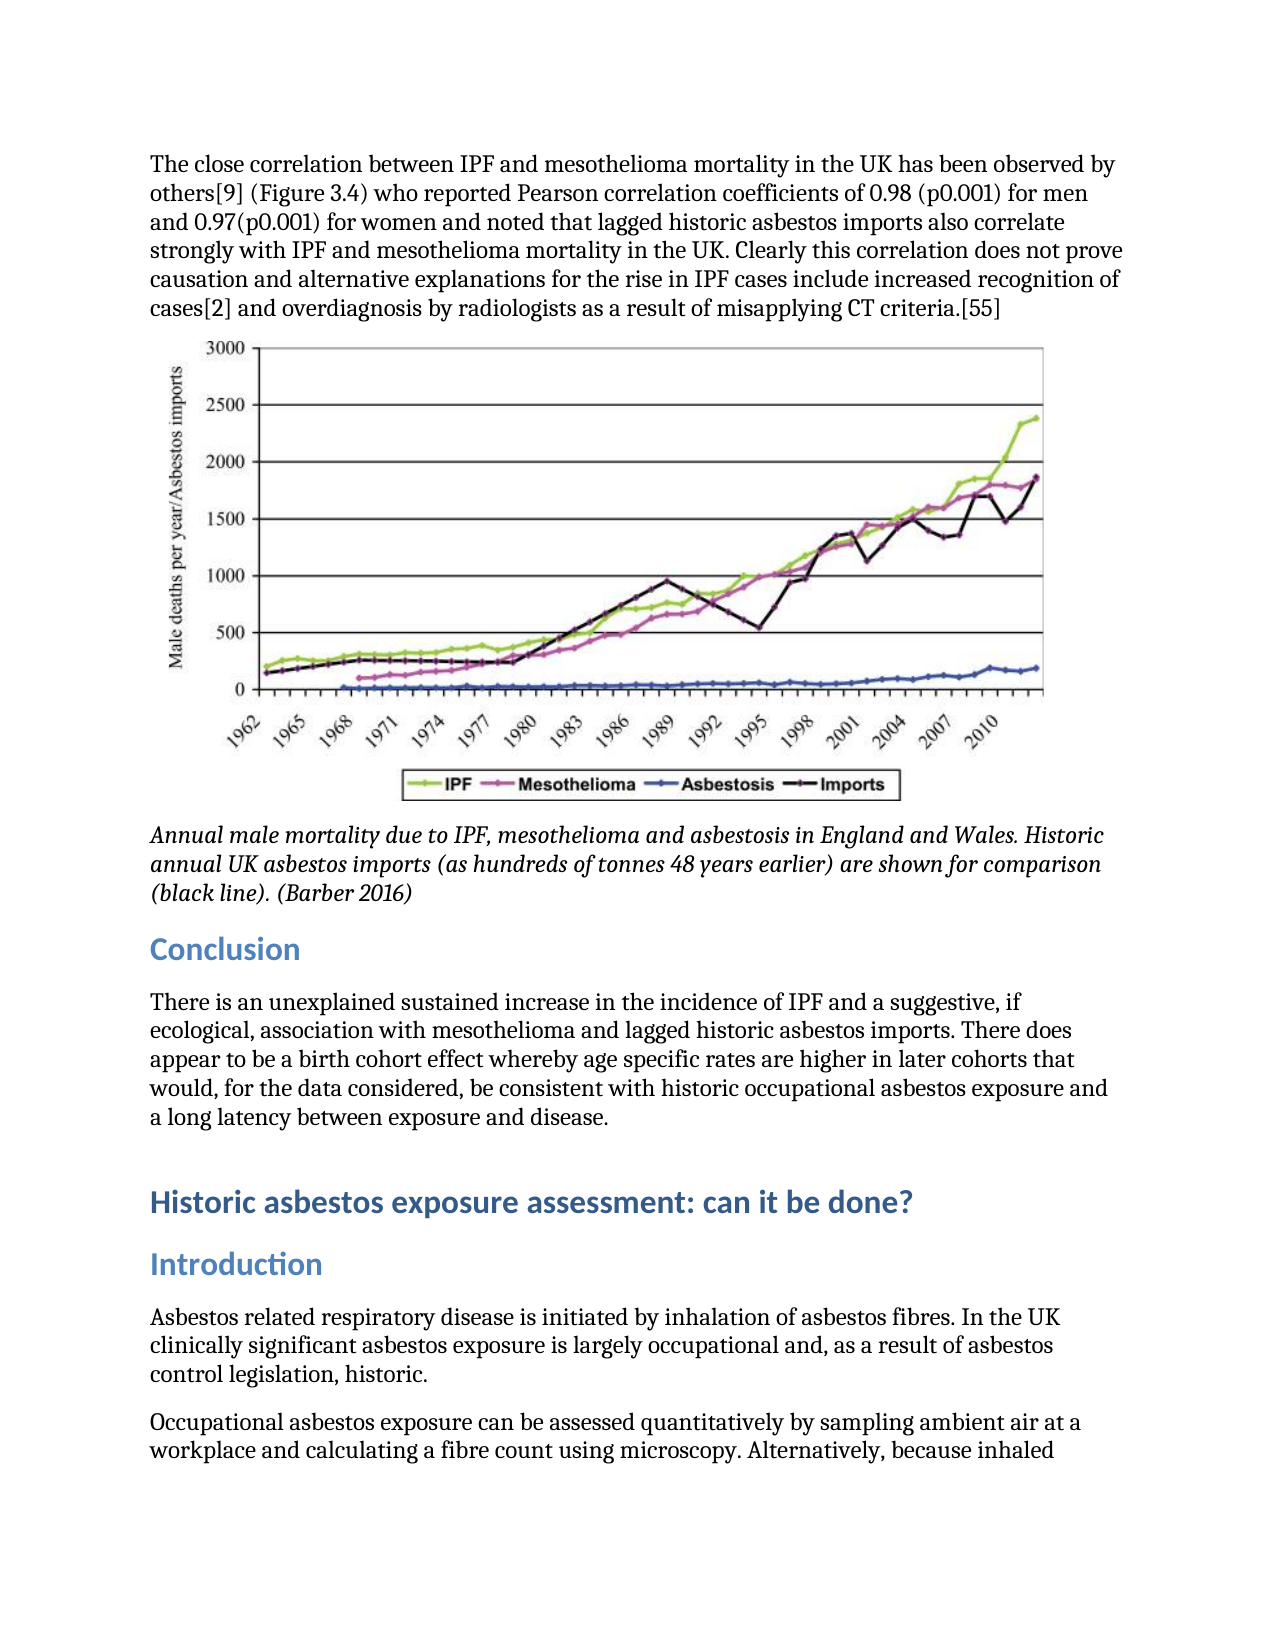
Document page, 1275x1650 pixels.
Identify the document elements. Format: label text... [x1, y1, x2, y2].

picture [168, 341, 1044, 801]
subtitle Conclusion [150, 928, 1125, 969]
subtitle Introduction [150, 1243, 1125, 1284]
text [150, 1407, 1125, 1465]
subtitle Historic asbestos exposure assessment: can it be done? [150, 1181, 1125, 1222]
text Asbestos related respiratory disease is initiated by inhalation of asbestos fibres. In the UK clinically significant asbestos exposure is largely occupational and, as a result of asbestos control legislation, historic. [150, 1302, 1125, 1389]
text The close correlation between IPF and mesothelioma mortality in the UK has been observed by others[9] (Figure 3.4) who reported Pearson correlation coefficients of 0.98 (p0.001) for men and 0.97(p0.001) for women and noted that lagged historic asbestos imports also correlate strongly with IPF and mesothelioma mortality in the UK. Clearly this correlation does not prove causation and alternative explanations for the rise in IPF cases include increased recognition of cases[2] and overdiagnosis by radiologists as a result of misapplying CT criteria.[55] [150, 150, 1125, 322]
text There is an unexplained sustained increase in the incidence of IPF and a suggestive, if ecological, association with mesothelioma and lagged historic asbestos imports. There does appear to be a birth cohort effect whereby age specific rates are higher in later cohorts that would, for the data considered, be consistent with historic occupational asbestos exposure and a long latency between exposure and disease. [150, 988, 1125, 1131]
text Annual male mortality due to IPF, mesothelioma and asbestosis in England and Wales. Historic annual UK asbestos imports (as hundreds of tonnes 48 years earlier) are shown for comparison (black line). (Barber 2016) [150, 821, 1125, 907]
